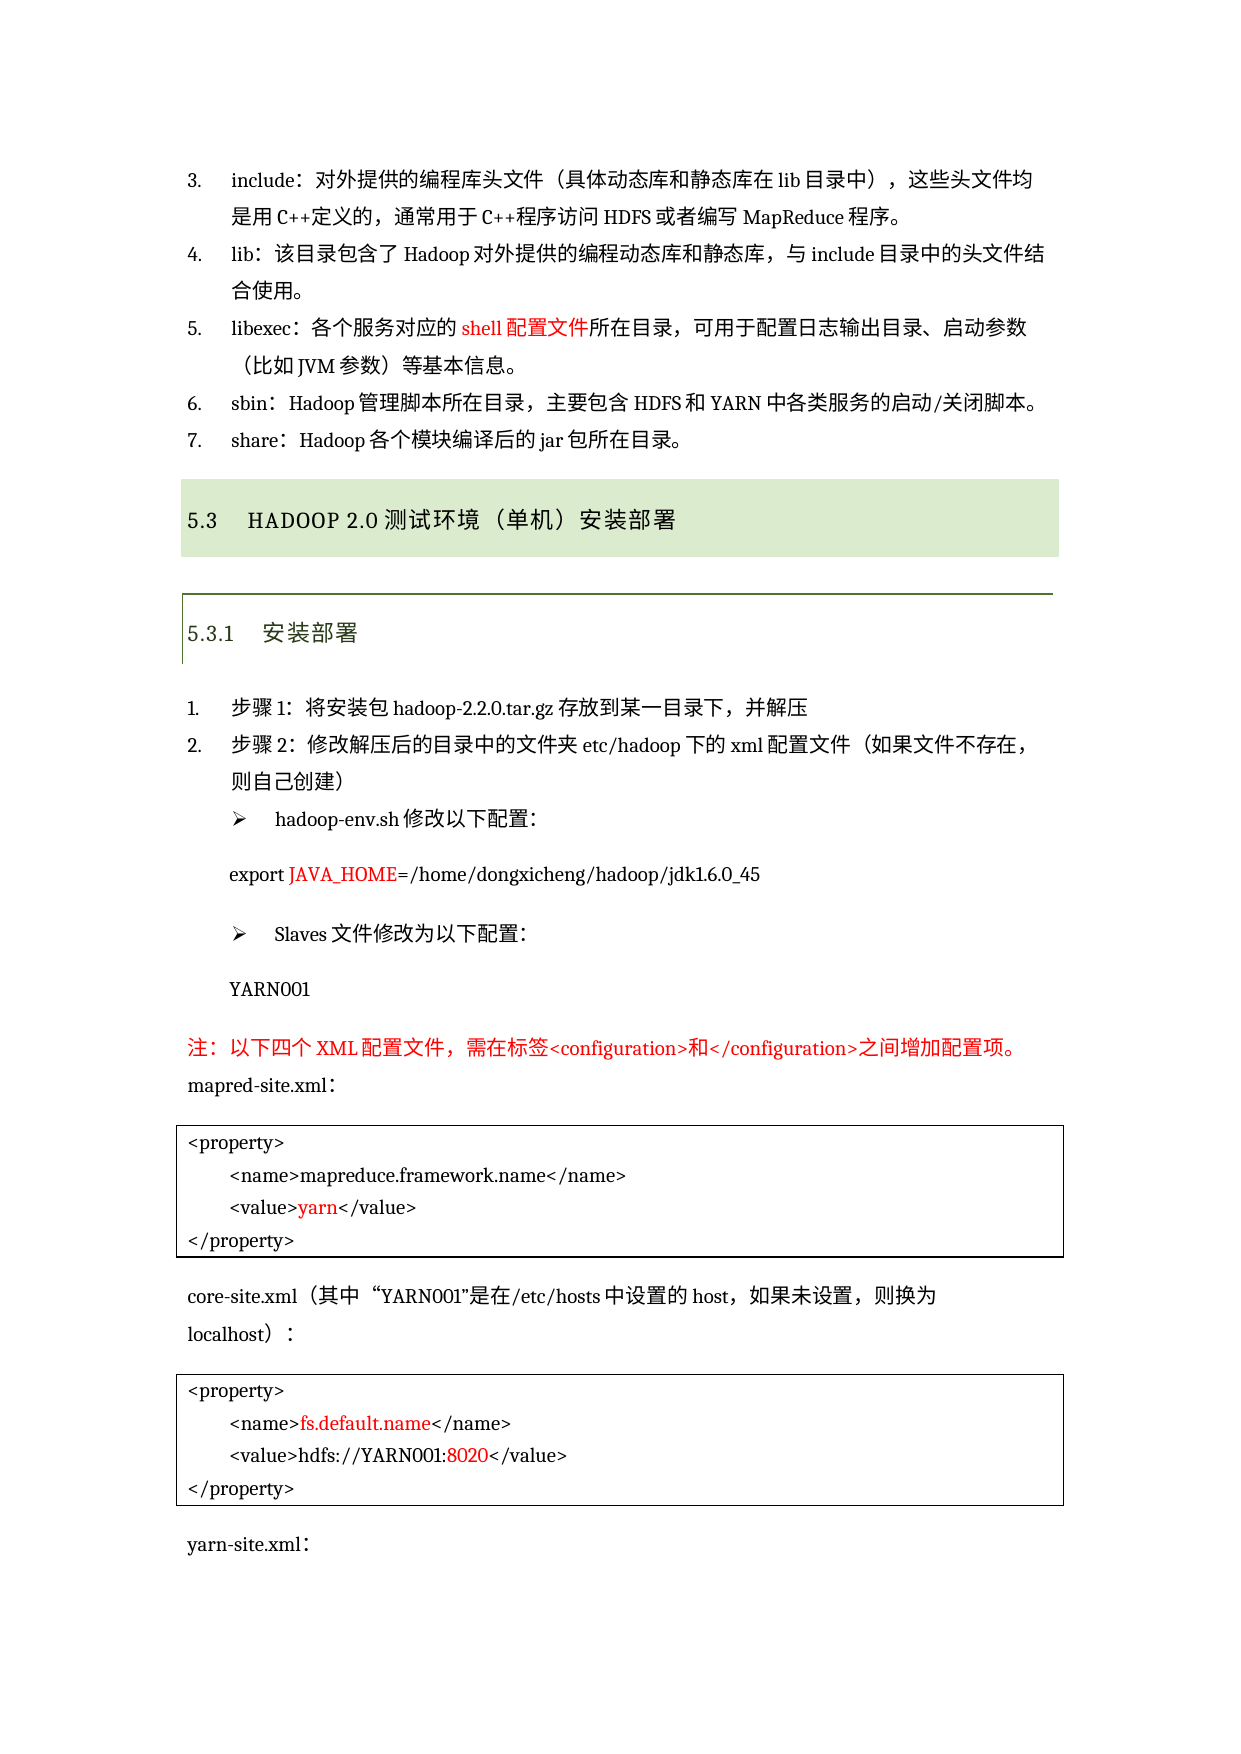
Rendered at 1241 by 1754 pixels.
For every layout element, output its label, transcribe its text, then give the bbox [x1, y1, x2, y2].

list lib：该目录包含了Hadoop对外提供的编程动态库和静态库，与include目录中的头文件结合使用。 [187, 236, 1053, 306]
list hadoop-env.sh修改以下配置： [231, 801, 1053, 833]
subtitle Hadoop 2.0测试环境（单机）安装部署 [188, 486, 1053, 551]
text core-site.xml（其中“YARN001”是在/etc/hosts中设置的host，如果未设置，则换为localhost）： [187, 1278, 1053, 1348]
list include：对外提供的编程库头文件（具体动态库和静态库在lib目录中），这些头文件均是用C++定义的，通常用于C++程序访问HDFS或者编写MapReduce程序。 [187, 162, 1053, 232]
subtitle 安装部署 [183, 595, 1053, 664]
list share：Hadoop各个模块编译后的jar包所在目录。 [187, 422, 1053, 454]
table_header <property> <name>fs.default.name</name> <value>hdfs://YARN001:8020</value> </property> [177, 1375, 1063, 1504]
list 步骤1：将安装包hadoop-2.2.0.tar.gz存放到某一目录下，并解压 [187, 690, 1053, 722]
text YARN001 [187, 973, 1053, 1006]
text export JAVA_HOME=/home/dongxicheng/hadoop/jdk1.6.0_45 [187, 859, 1053, 891]
list libexec：各个服务对应的shell配置文件所在目录，可用于配置日志输出目录、启动参数（比如JVM参数）等基本信息。 [187, 311, 1053, 380]
list sbin：Hadoop管理脚本所在目录，主要包含HDFS和YARN中各类服务的启动/关闭脚本。 [187, 385, 1053, 417]
text 注：以下四个XML配置文件，需在标签<configuration>和</configuration>之间增加配置项。mapred-site.xml： [187, 1030, 1053, 1100]
text yarn-site.xml： [187, 1526, 1053, 1559]
list 步骤2：修改解压后的目录中的文件夹etc/hadoop下的xml配置文件（如果文件不存在，则自己创建） [187, 727, 1053, 796]
table_header <property> <name>mapreduce.framework.name</name> <value>yarn</value> </property> [177, 1126, 1063, 1256]
list Slaves文件修改为以下配置： [231, 916, 1053, 948]
